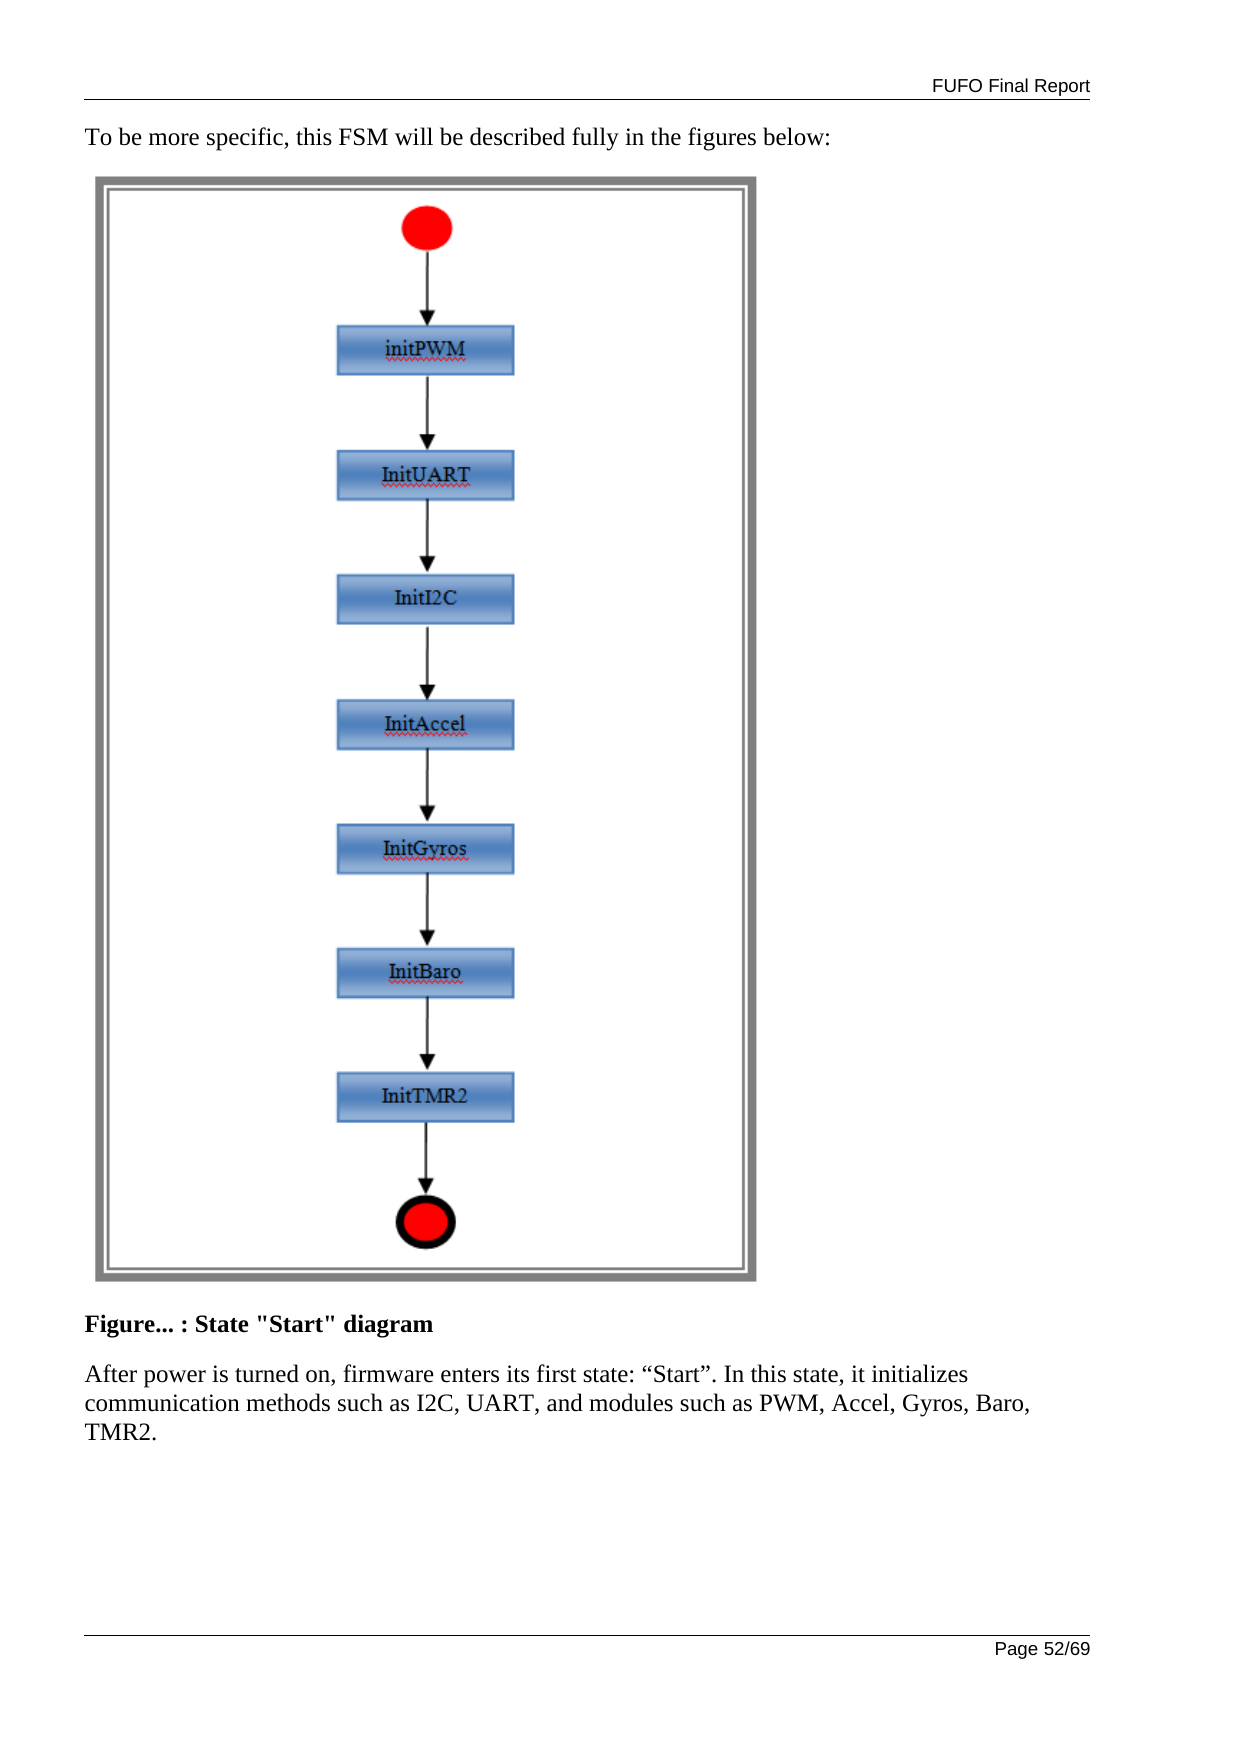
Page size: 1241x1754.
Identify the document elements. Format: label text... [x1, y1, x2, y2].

text Figure... : State "Start" diagram [84, 1309, 1090, 1338]
picture [84, 171, 768, 1289]
text To be more specific, this FSM will be described fully in the figures below: [84, 122, 1090, 151]
text After power is turned on, firmware enters its first state: “Start”. In this state, it initializes communication methods such as I2C, UART, and modules such as PWM, Accel, Gyros, Baro, TMR2. [84, 1359, 1090, 1445]
